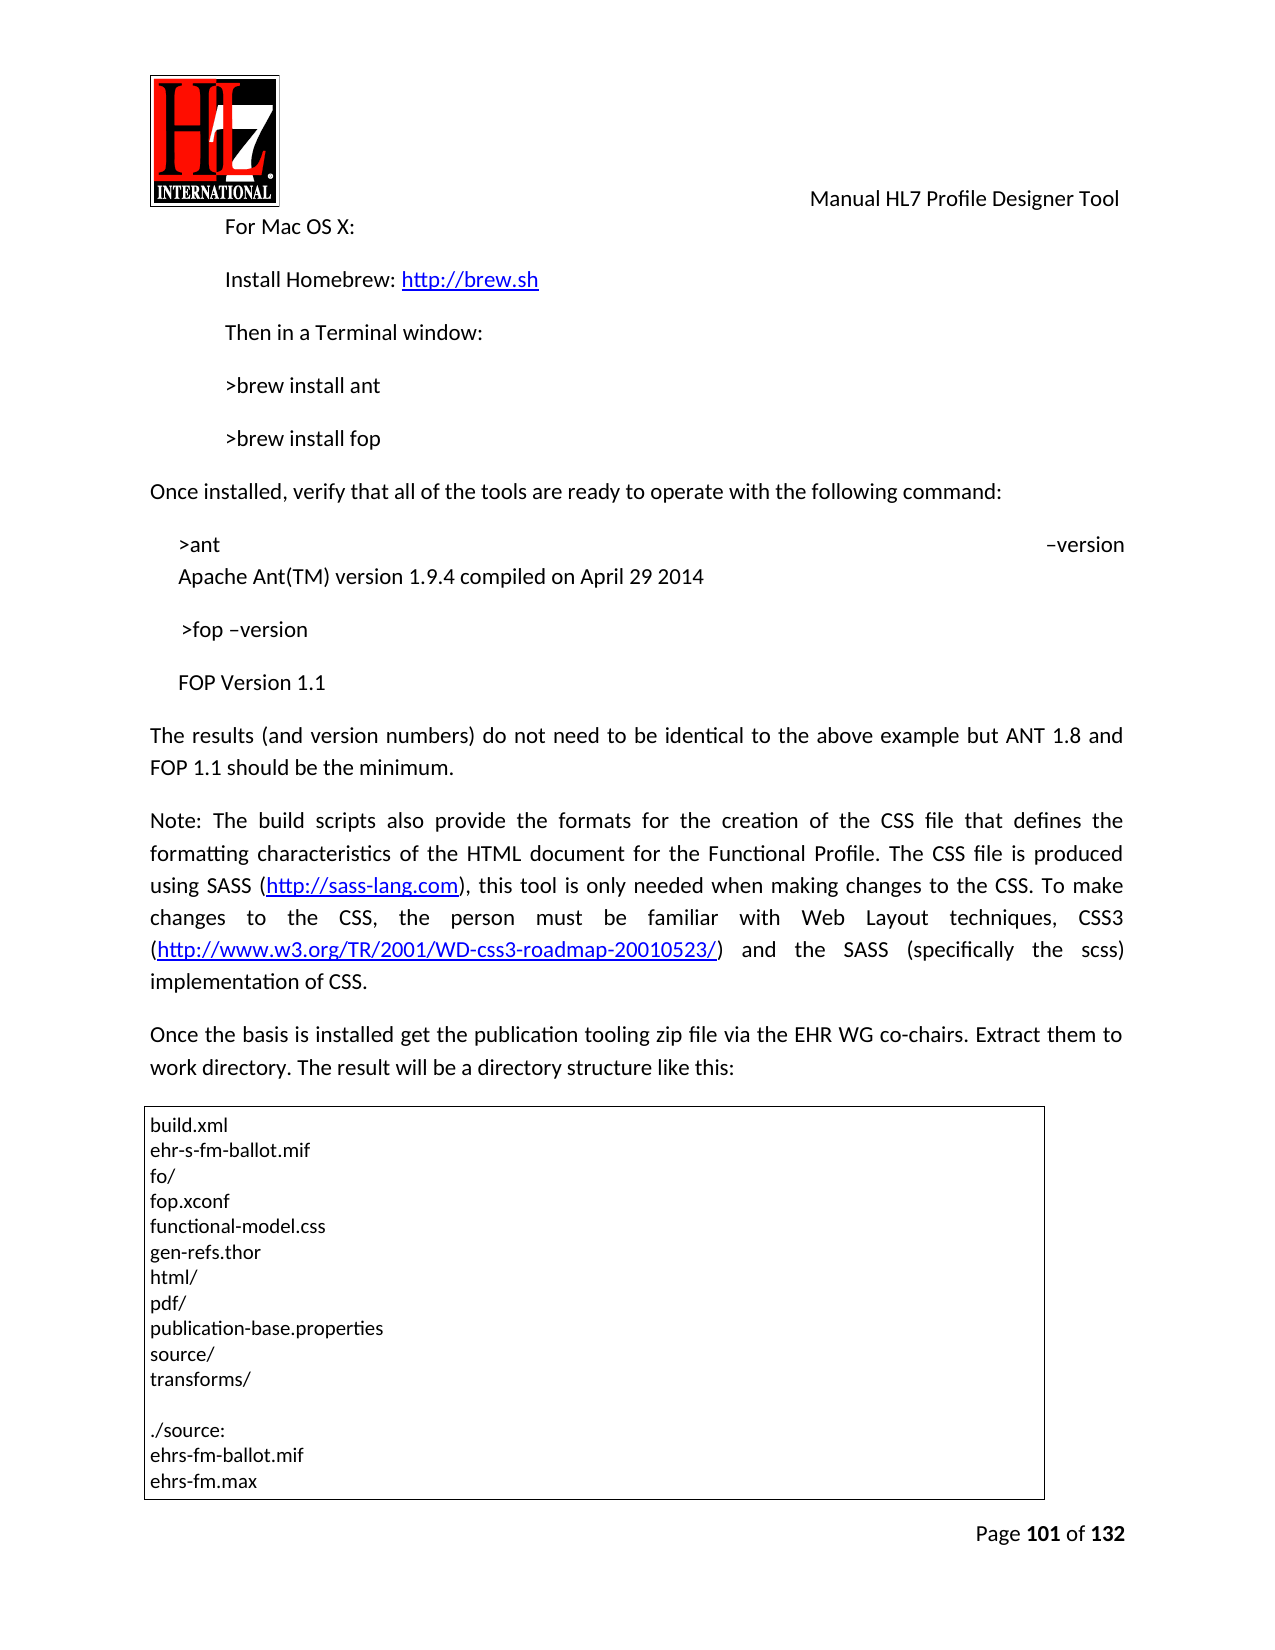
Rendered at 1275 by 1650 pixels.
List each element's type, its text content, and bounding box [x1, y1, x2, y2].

text Once the basis is installed get the publication tooling zip file via the EHR WG co-chairs. Extract them to work directory. The result will be a directory structure like this: [150, 1021, 1125, 1081]
text For Mac OS X: [225, 212, 1125, 240]
text >brew install ant [225, 371, 1125, 399]
text Then in a Terminal window: [225, 318, 1125, 346]
text The results (and version numbers) do not need to be identical to the above example but ANT 1.8 and FOP 1.1 should be the minimum. [150, 721, 1125, 782]
text >brew install fop [225, 424, 1125, 452]
text >fop –version [150, 615, 1125, 643]
text Note: The build scripts also provide the formats for the creation of the CSS file that defines the formatting characteristics of the HTML document for the Functional Profile. The CSS file is produced using SASS (http://sass-lang.com), this tool is only needed when making changes to the CSS. To make changes to the CSS, the person must be familiar with Web Layout techniques, CSS3 (http://www.w3.org/TR/2001/WD-css3-roadmap-20010523/) and the SASS (specifically the scss) implementation of CSS. [150, 807, 1125, 996]
text Install Homebrew: http://brew.sh [225, 265, 1125, 293]
text FOP Version 1.1 [178, 668, 1125, 696]
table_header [145, 1107, 1044, 1499]
text >ant –version Apache Ant(TM) version 1.9.4 compiled on April 29 2014 [178, 530, 1125, 590]
text Once installed, verify that all of the tools are ready to operate with the following command: [150, 477, 1125, 505]
